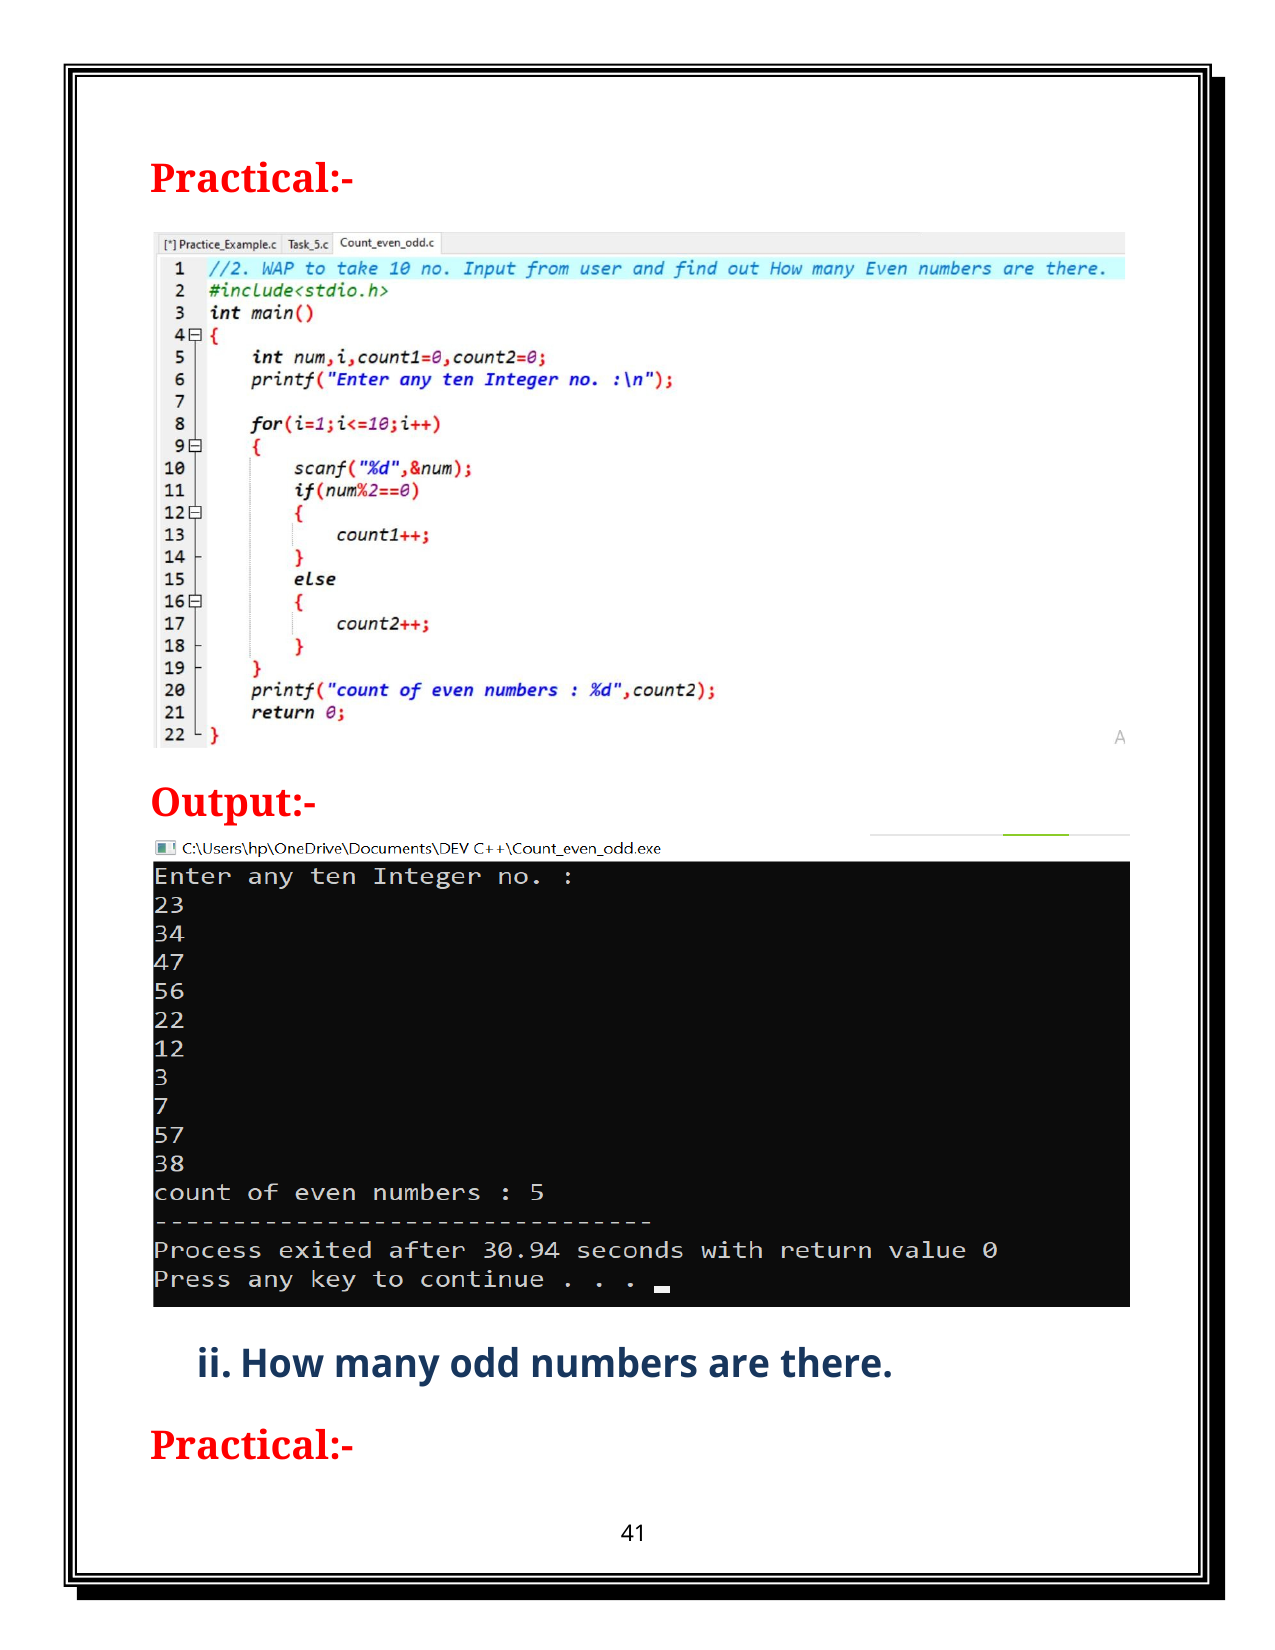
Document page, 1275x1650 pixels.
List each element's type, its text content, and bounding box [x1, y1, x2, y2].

picture [153, 834, 1130, 1307]
text Practical:- [150, 150, 1171, 204]
picture [153, 232, 1126, 748]
text Practical:- [150, 1417, 1171, 1471]
list How many odd numbers are there. [196, 1335, 1171, 1389]
